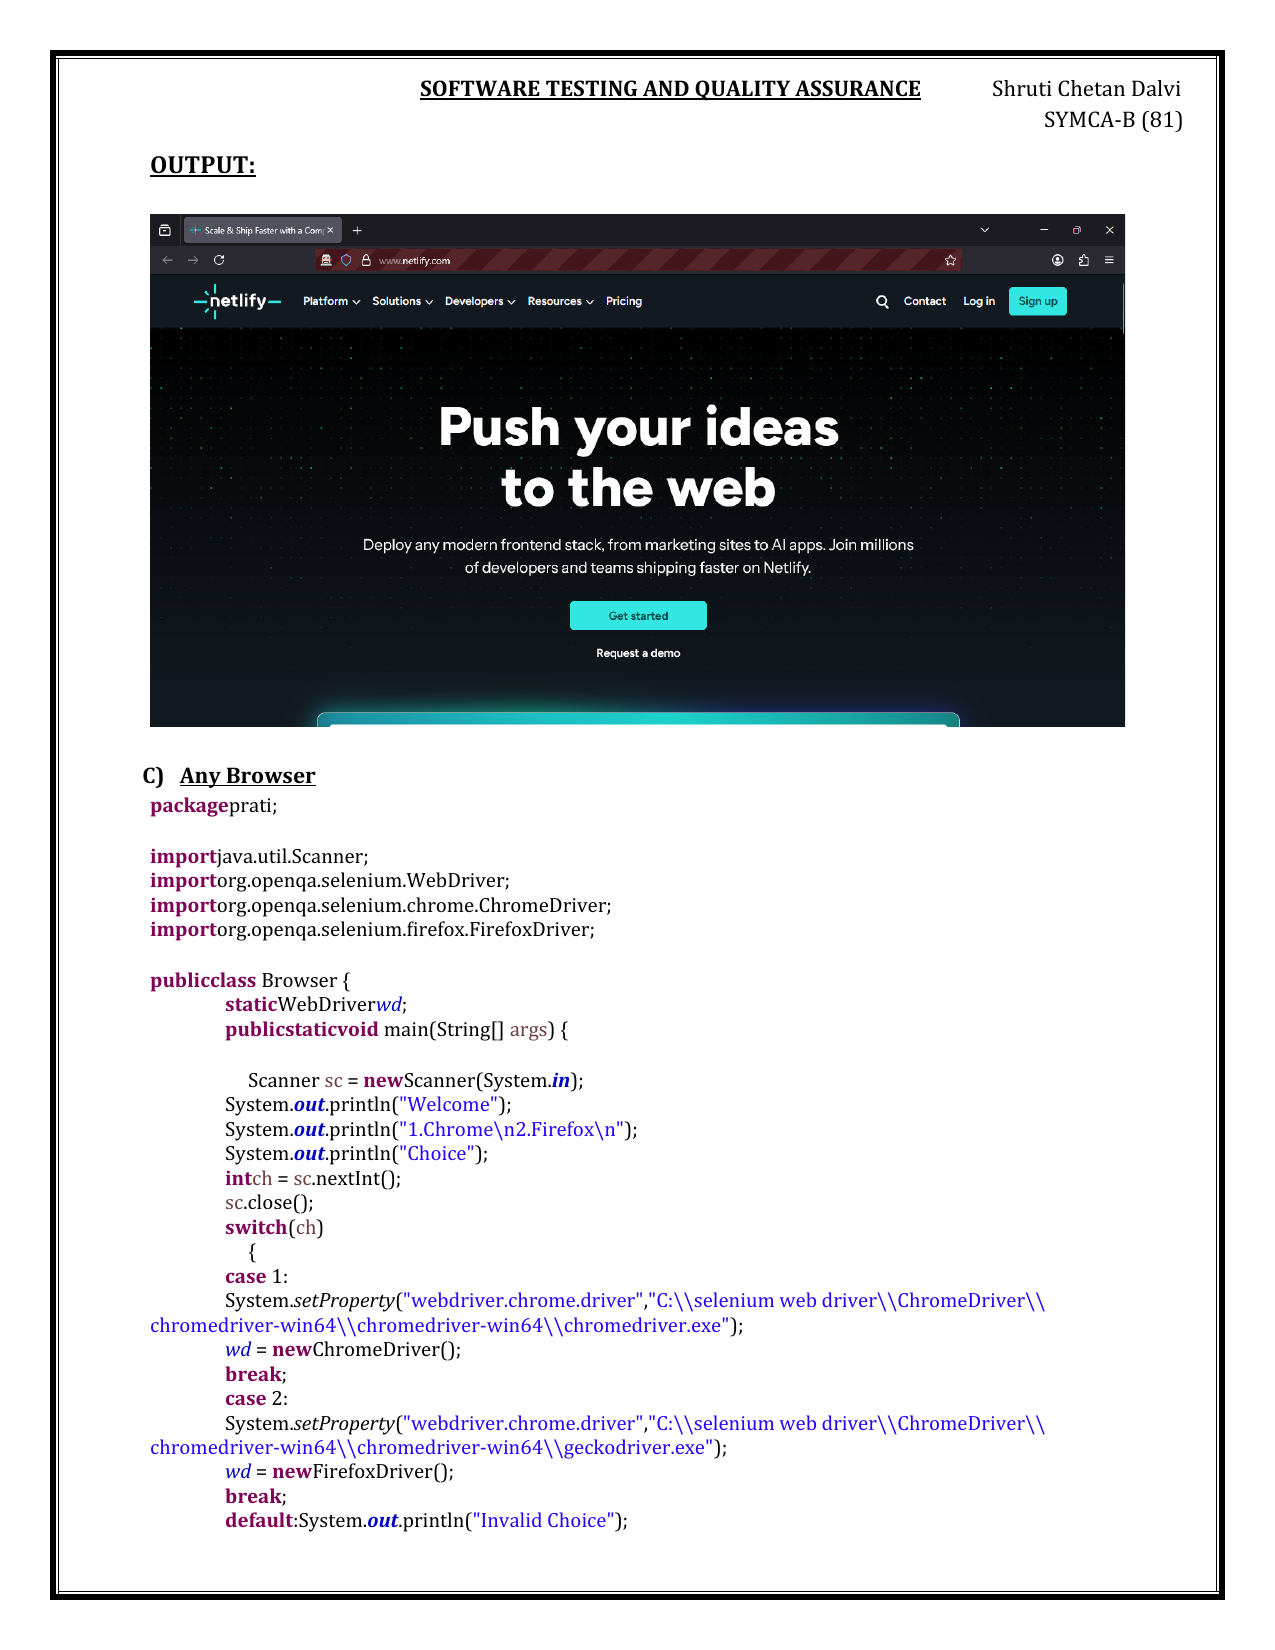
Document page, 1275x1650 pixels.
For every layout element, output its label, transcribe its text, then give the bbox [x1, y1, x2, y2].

text System.out.println("Welcome"); [150, 1092, 1125, 1116]
text case 1: [150, 1263, 1125, 1288]
text packageprati; [150, 792, 1125, 817]
text System.setProperty("webdriver.chrome.driver","C:\\selenium web driver\\ChromeDriver\\chromedriver-win64\\chromedriver-win64\\chromedriver.exe"); [150, 1288, 1125, 1337]
text wd = newFirefoxDriver(); [150, 1459, 1125, 1483]
text wd = newChromeDriver(); [150, 1337, 1125, 1361]
text System.out.println("1.Chrome\n2.Firefox\n"); [150, 1116, 1125, 1141]
text publicstaticvoid main(String[] args) { [150, 1017, 1125, 1041]
text staticWebDriverwd; [150, 992, 1125, 1017]
text importorg.openqa.selenium.chrome.ChromeDriver; [150, 892, 1125, 917]
text { [150, 1239, 1125, 1263]
text sc.close(); [150, 1190, 1125, 1214]
text default:System.out.println("Invalid Choice"); [150, 1508, 1125, 1532]
text System.out.println("Choice"); [150, 1141, 1125, 1165]
text break; [150, 1483, 1125, 1508]
text Scanner sc = newScanner(System.in); [150, 1067, 1125, 1092]
picture [150, 214, 1125, 727]
text importorg.openqa.selenium.WebDriver; [150, 868, 1125, 892]
text intch = sc.nextInt(); [150, 1165, 1125, 1190]
text importorg.openqa.selenium.firefox.FirefoxDriver; [150, 917, 1125, 941]
text System.setProperty("webdriver.chrome.driver","C:\\selenium web driver\\ChromeDriver\\chromedriver-win64\\chromedriver-win64\\geckodriver.exe"); [150, 1410, 1125, 1459]
text case 2: [150, 1386, 1125, 1410]
text importjava.util.Scanner; [150, 843, 1125, 868]
text break; [150, 1361, 1125, 1386]
text publicclass Browser { [150, 968, 1125, 992]
text OUTPUT: [150, 150, 1125, 179]
text switch(ch) [150, 1214, 1125, 1239]
list Any Browser [142, 762, 1125, 788]
